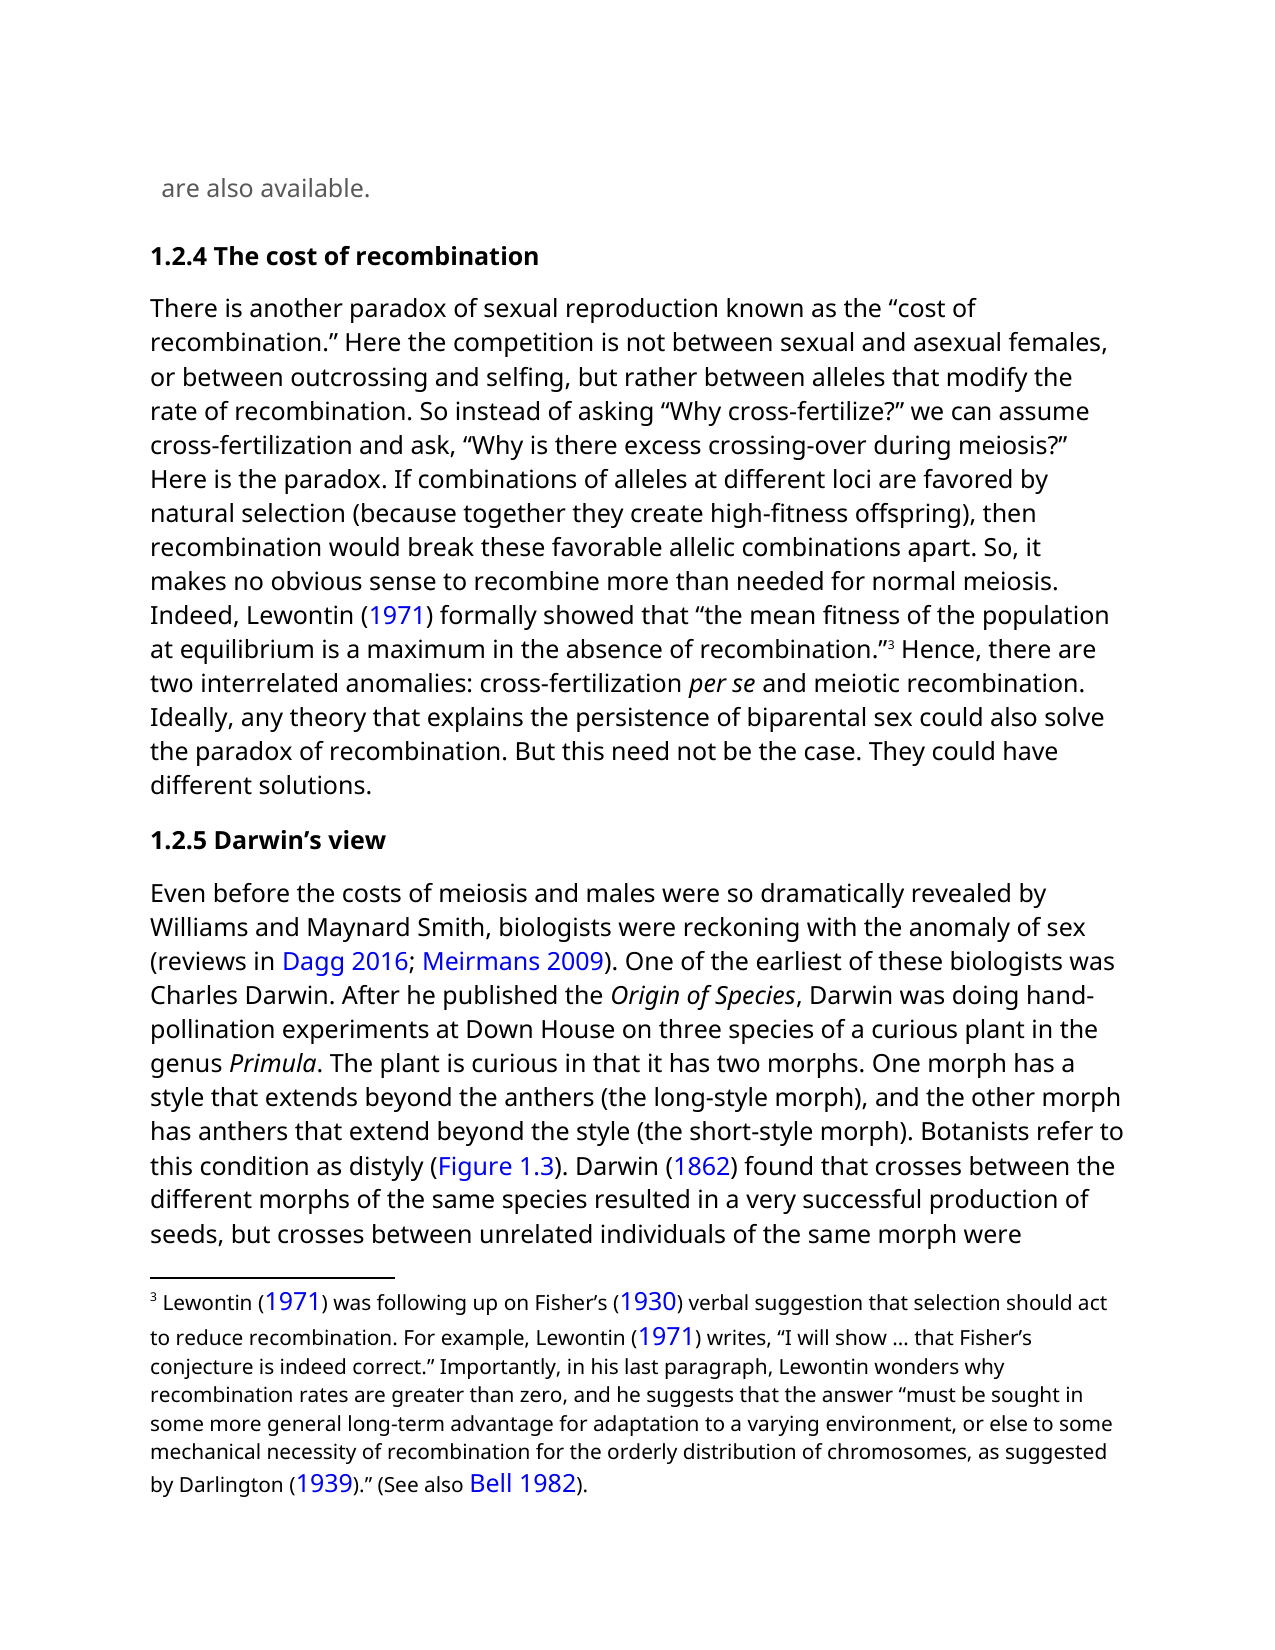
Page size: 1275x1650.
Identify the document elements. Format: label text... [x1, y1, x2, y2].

text There is another paradox of sexual reproduction known as the “cost of recombination.” Here the competition is not between sexual and asexual females, or between outcrossing and selfing, but rather between alleles that modify the rate of recombination. So instead of asking “Why cross-fertilize?” we can assume cross-fertilization and ask, “Why is there excess crossing-over during meiosis?” Here is the paradox. If combinations of alleles at different loci are favored by natural selection (because together they create high-fitness offspring), then recombination would break these favorable allelic combinations apart. So, it makes no obvious sense to recombine more than needed for normal meiosis. Indeed, Lewontin (1971) formally showed that “the mean fitness of the population at equilibrium is a maximum in the absence of recombination.” Hence, there are two interrelated anomalies: cross-fertilization per se and meiotic recombination. Ideally, any theory that explains the persistence of biparental sex could also solve the paradox of recombination. But this need not be the case. They could have different solutions. [150, 291, 1125, 802]
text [150, 876, 1125, 1250]
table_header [150, 150, 1125, 217]
subtitle 1.2.5 Darwin’s view [150, 823, 1125, 857]
subtitle 1.2.4 The cost of recombination [150, 238, 1125, 272]
